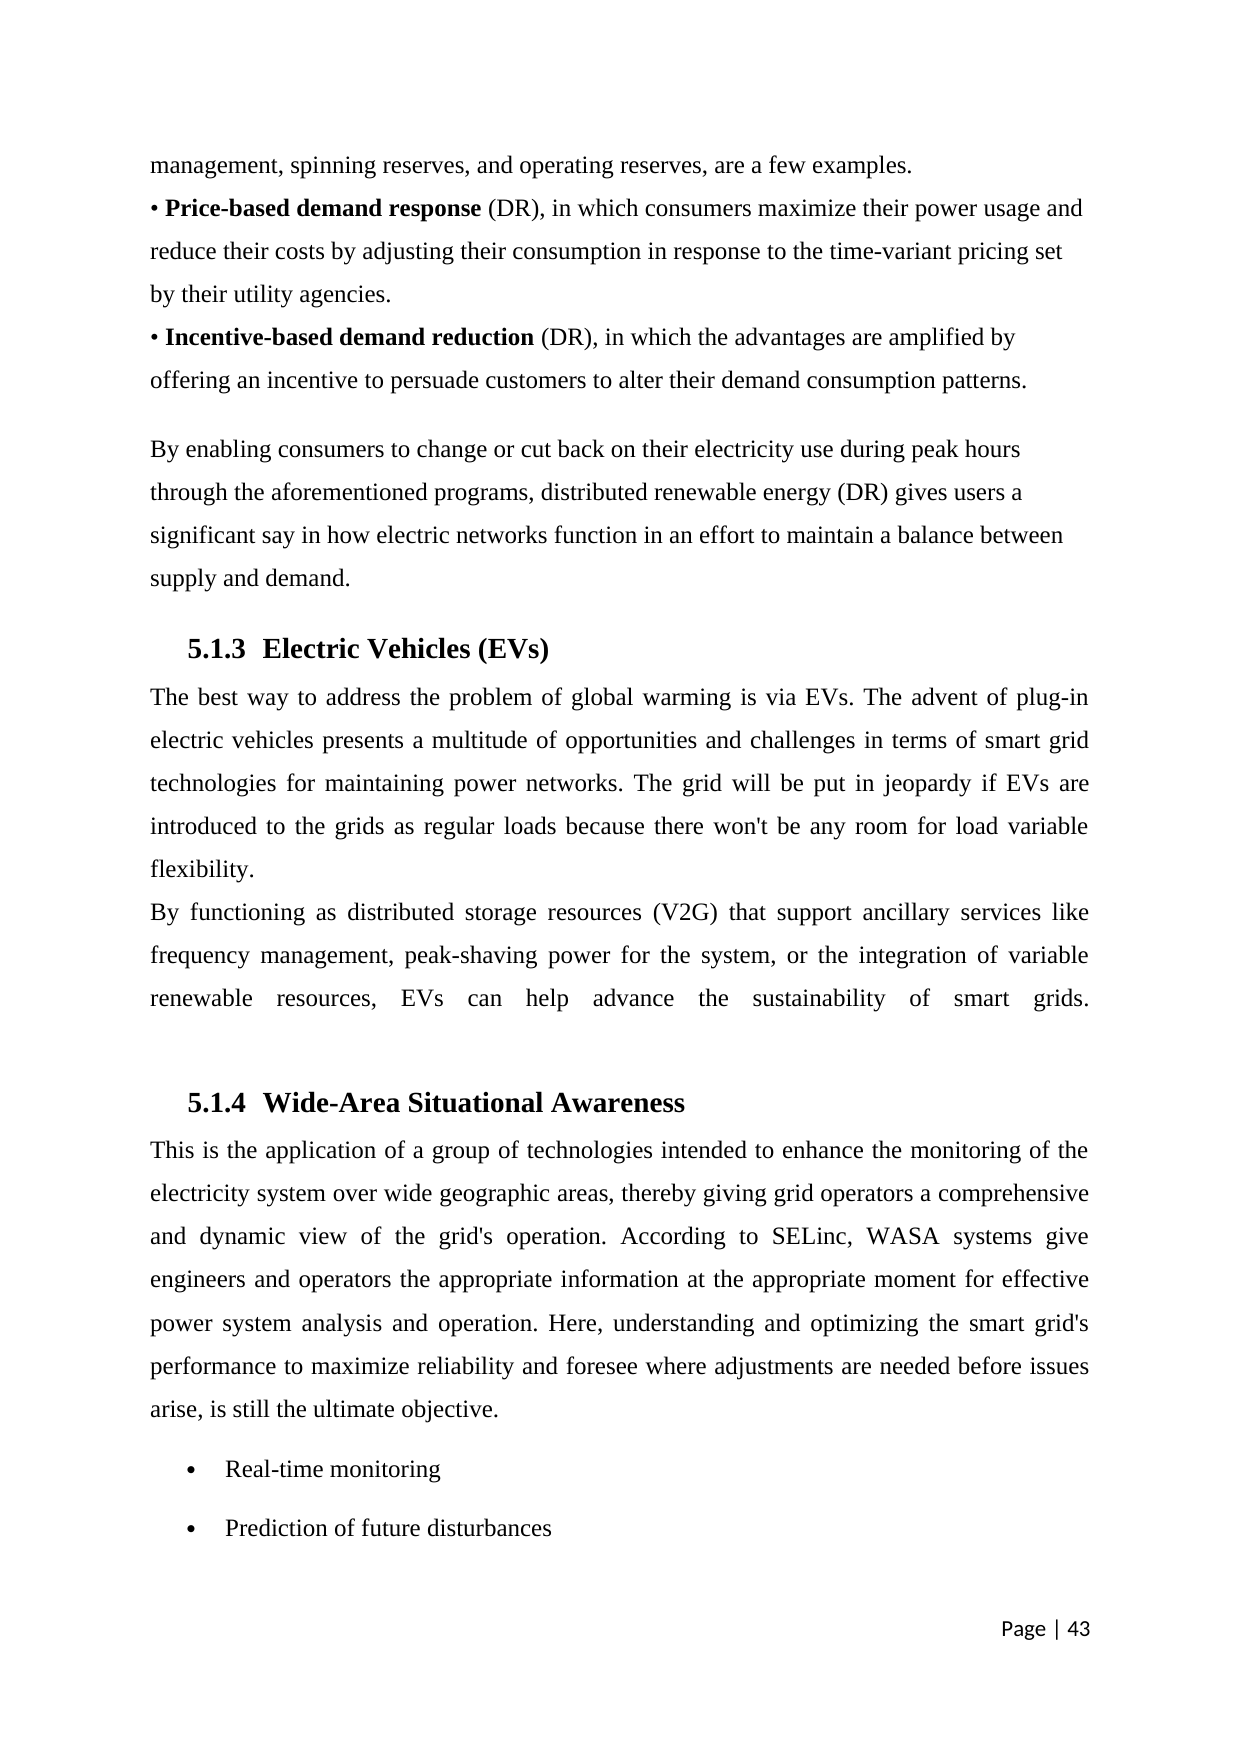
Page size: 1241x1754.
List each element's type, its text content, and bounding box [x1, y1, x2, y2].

text By enabling consumers to change or cut back on their electricity use during peak hours through the aforementioned programs, distributed renewable energy (DR) gives users a significant say in how electric networks function in an effort to maintain a balance between supply and demand. [150, 434, 1090, 592]
subtitle Electric Vehicles (EVs) [187, 631, 1090, 665]
text The best way to address the problem of global warming is via EVs. The advent of plug-in electric vehicles presents a multitude of opportunities and challenges in terms of smart grid technologies for maintaining power networks. The grid will be put in jeopardy if EVs are introduced to the grids as regular loads because there won't be any room for load variable flexibility. By functioning as distributed storage resources (V2G) that support ancillary services like frequency management, peak-shaving power for the system, or the integration of variable renewable resources, EVs can help advance the sustainability of smart grids. [150, 682, 1090, 1054]
list Real-time monitoring [187, 1454, 1090, 1482]
subtitle Wide-Area Situational Awareness [187, 1085, 1090, 1118]
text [150, 150, 1090, 394]
list Prediction of future disturbances [187, 1513, 1090, 1542]
text This is the application of a group of technologies intended to enhance the monitoring of the electricity system over wide geographic areas, thereby giving grid operators a comprehensive and dynamic view of the grid's operation. According to SELinc, WASA systems give engineers and operators the appropriate information at the appropriate moment for effective power system analysis and operation. Here, understanding and optimizing the smart grid's performance to maximize reliability and foresee where adjustments are needed before issues arise, is still the ultimate objective. [150, 1135, 1090, 1423]
